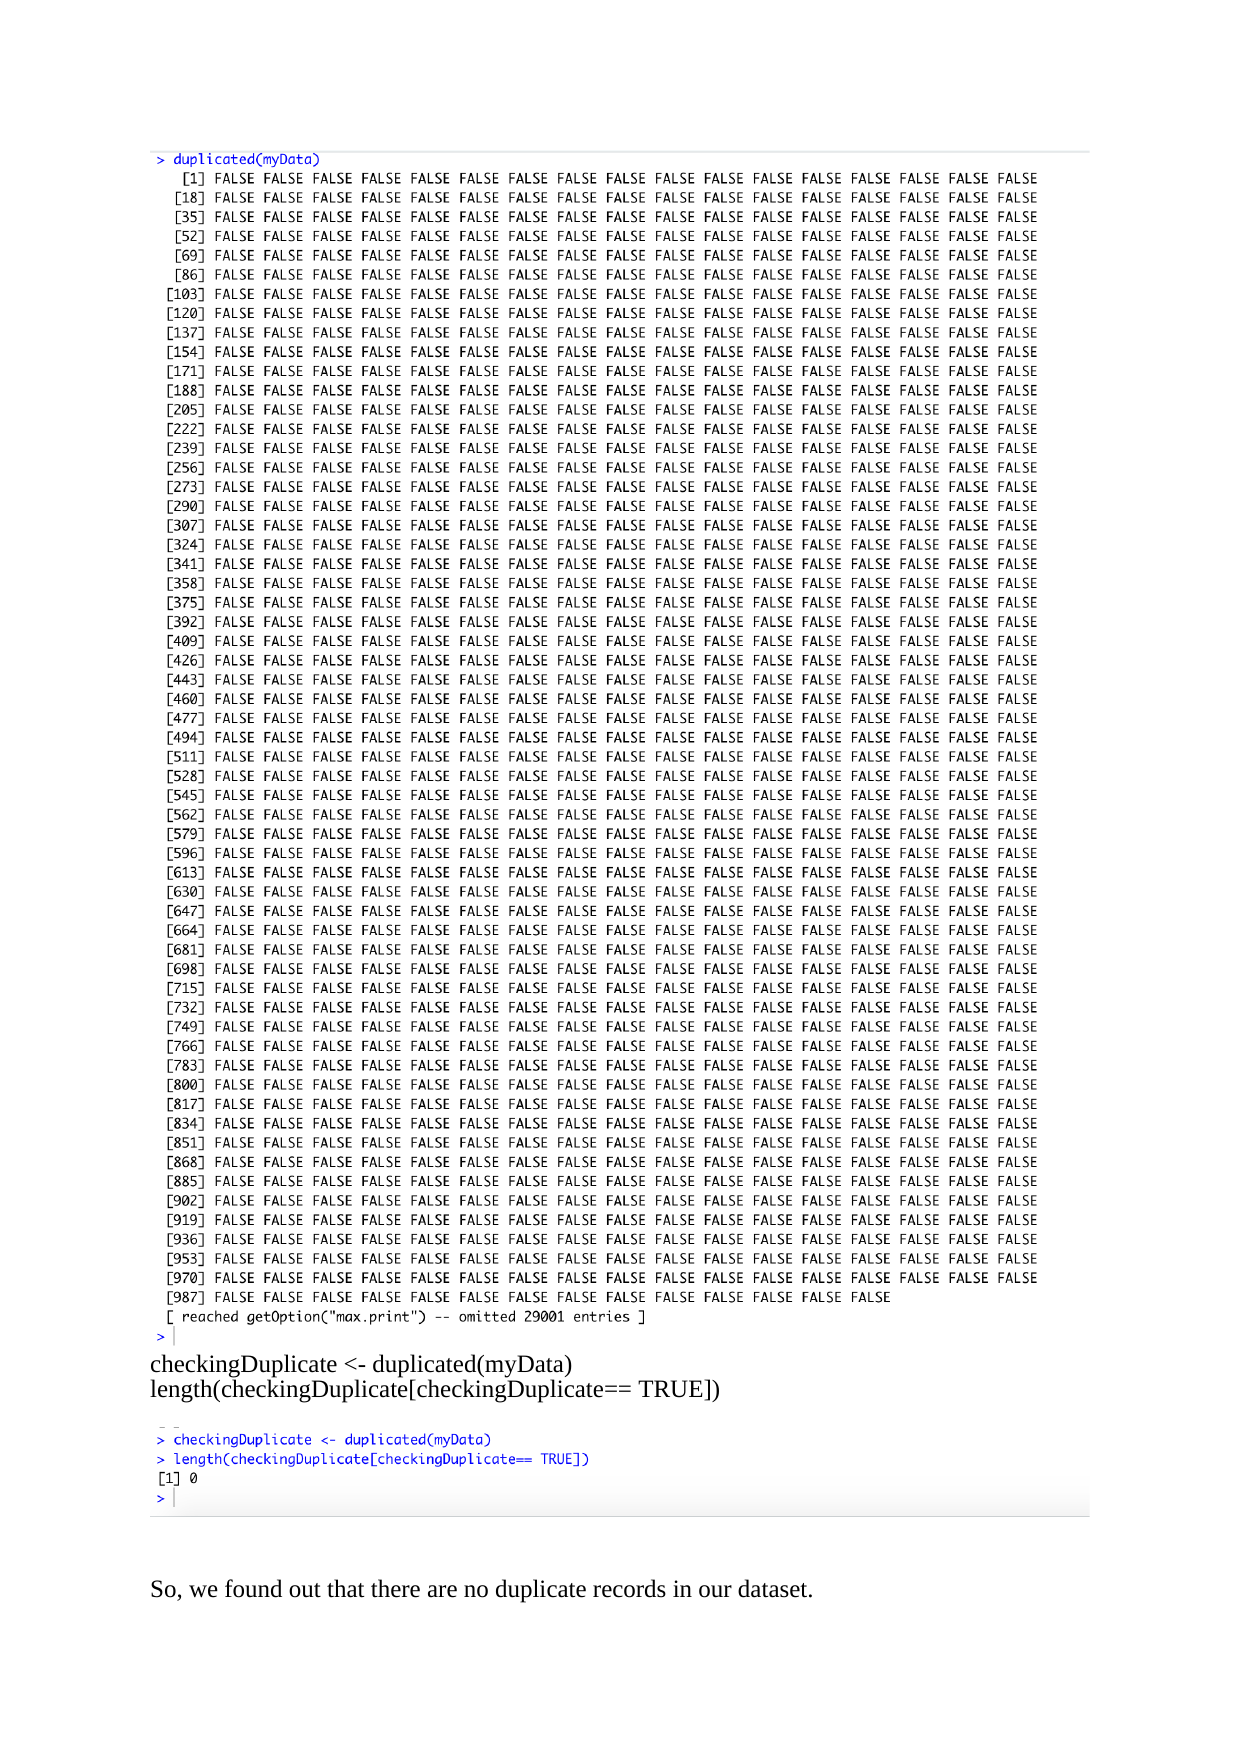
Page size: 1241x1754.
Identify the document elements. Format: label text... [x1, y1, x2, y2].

text checkingDuplicate <- duplicated(myData) [150, 1353, 1090, 1377]
picture [150, 1427, 1090, 1517]
picture [150, 150, 1090, 1353]
text So, we found out that there are no duplicate records in our dataset. [150, 1574, 1090, 1603]
text length(checkingDuplicate[checkingDuplicate== TRUE]) [150, 1377, 1090, 1402]
